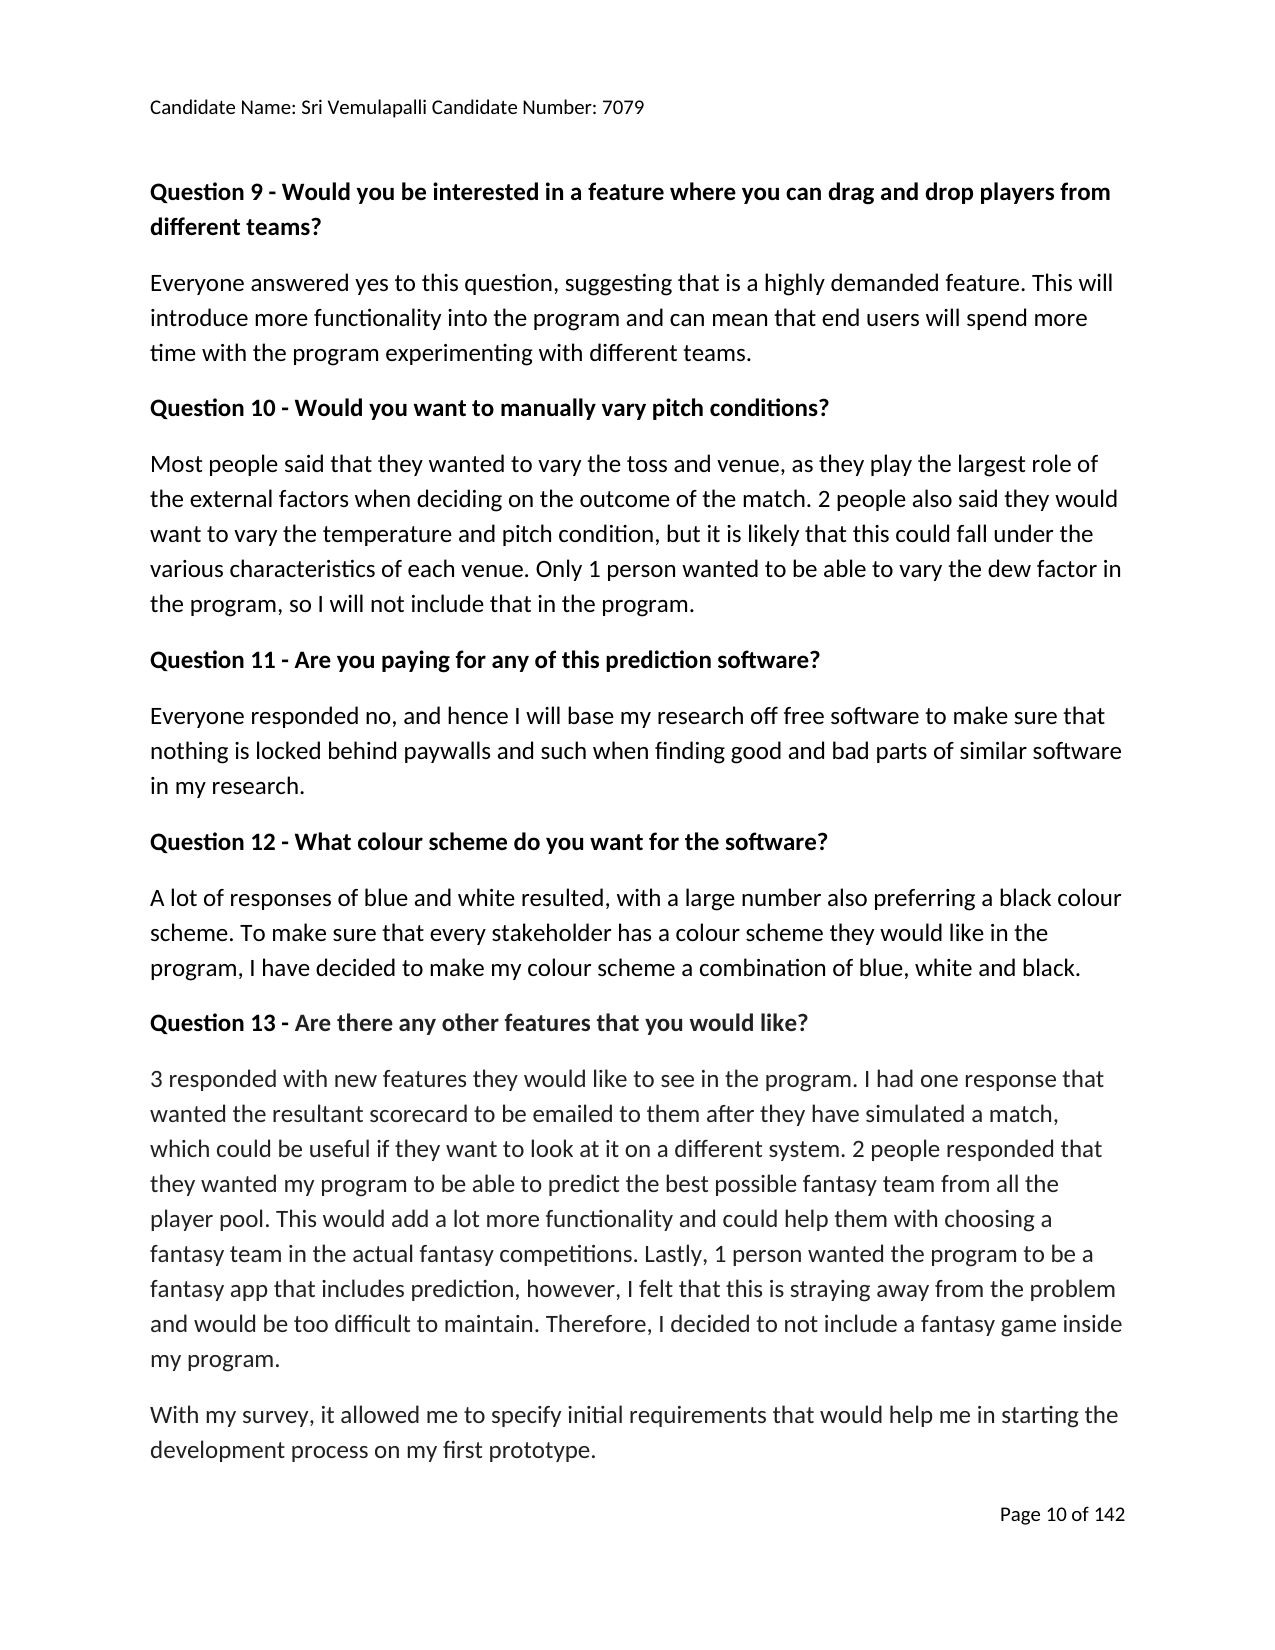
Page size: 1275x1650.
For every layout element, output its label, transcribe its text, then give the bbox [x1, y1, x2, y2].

text Everyone responded no, and hence I will base my research off free software to make sure that nothing is locked behind paywalls and such when finding good and bad parts of similar software in my research. [150, 700, 1125, 801]
text With my survey, it allowed me to specify initial requirements that would help me in starting the development process on my first prototype. [150, 1399, 1125, 1465]
text Question 11 - Are you paying for any of this prediction software? [150, 644, 1125, 675]
text A lot of responses of blue and white resulted, with a large number also preferring a black colour scheme. To make sure that every stakeholder has a colour scheme they would like in the program, I have decided to make my colour scheme a combination of blue, white and black. [150, 882, 1125, 982]
text 3 responded with new features they would like to see in the program. I had one response that wanted the resultant scorecard to be emailed to them after they have simulated a match, which could be useful if they want to look at it on a different system. 2 people responded that they wanted my program to be able to predict the best possible fantasy team from all the player pool. This would add a lot more functionality and could help them with choosing a fantasy team in the actual fantasy competitions. Lastly, 1 person wanted the program to be a fantasy app that includes prediction, however, I felt that this is straying away from the problem and would be too difficult to maintain. Therefore, I decided to not include a fantasy game inside my program. [150, 1063, 1125, 1374]
text Question 12 - What colour scheme do you want for the software? [150, 826, 1125, 856]
text Most people said that they wanted to vary the toss and venue, as they play the largest role of the external factors when deciding on the outcome of the match. 2 people also said they would want to vary the temperature and pitch condition, but it is likely that this could fall under the various characteristics of each venue. Only 1 person wanted to be able to vary the dew factor in the program, so I will not include that in the program. [150, 448, 1125, 619]
text Everyone answered yes to this question, suggesting that is a highly demanded feature. This will introduce more functionality into the program and can mean that end users will spend more time with the program experimenting with different teams. [150, 267, 1125, 367]
text Question 10 - Would you want to manually vary pitch conditions? [150, 392, 1125, 423]
text Question 9 - Would you be interested in a feature where you can drag and drop players from different teams? [150, 176, 1125, 241]
text Question 13 - Are there any other features that you would like? [150, 1007, 1125, 1038]
